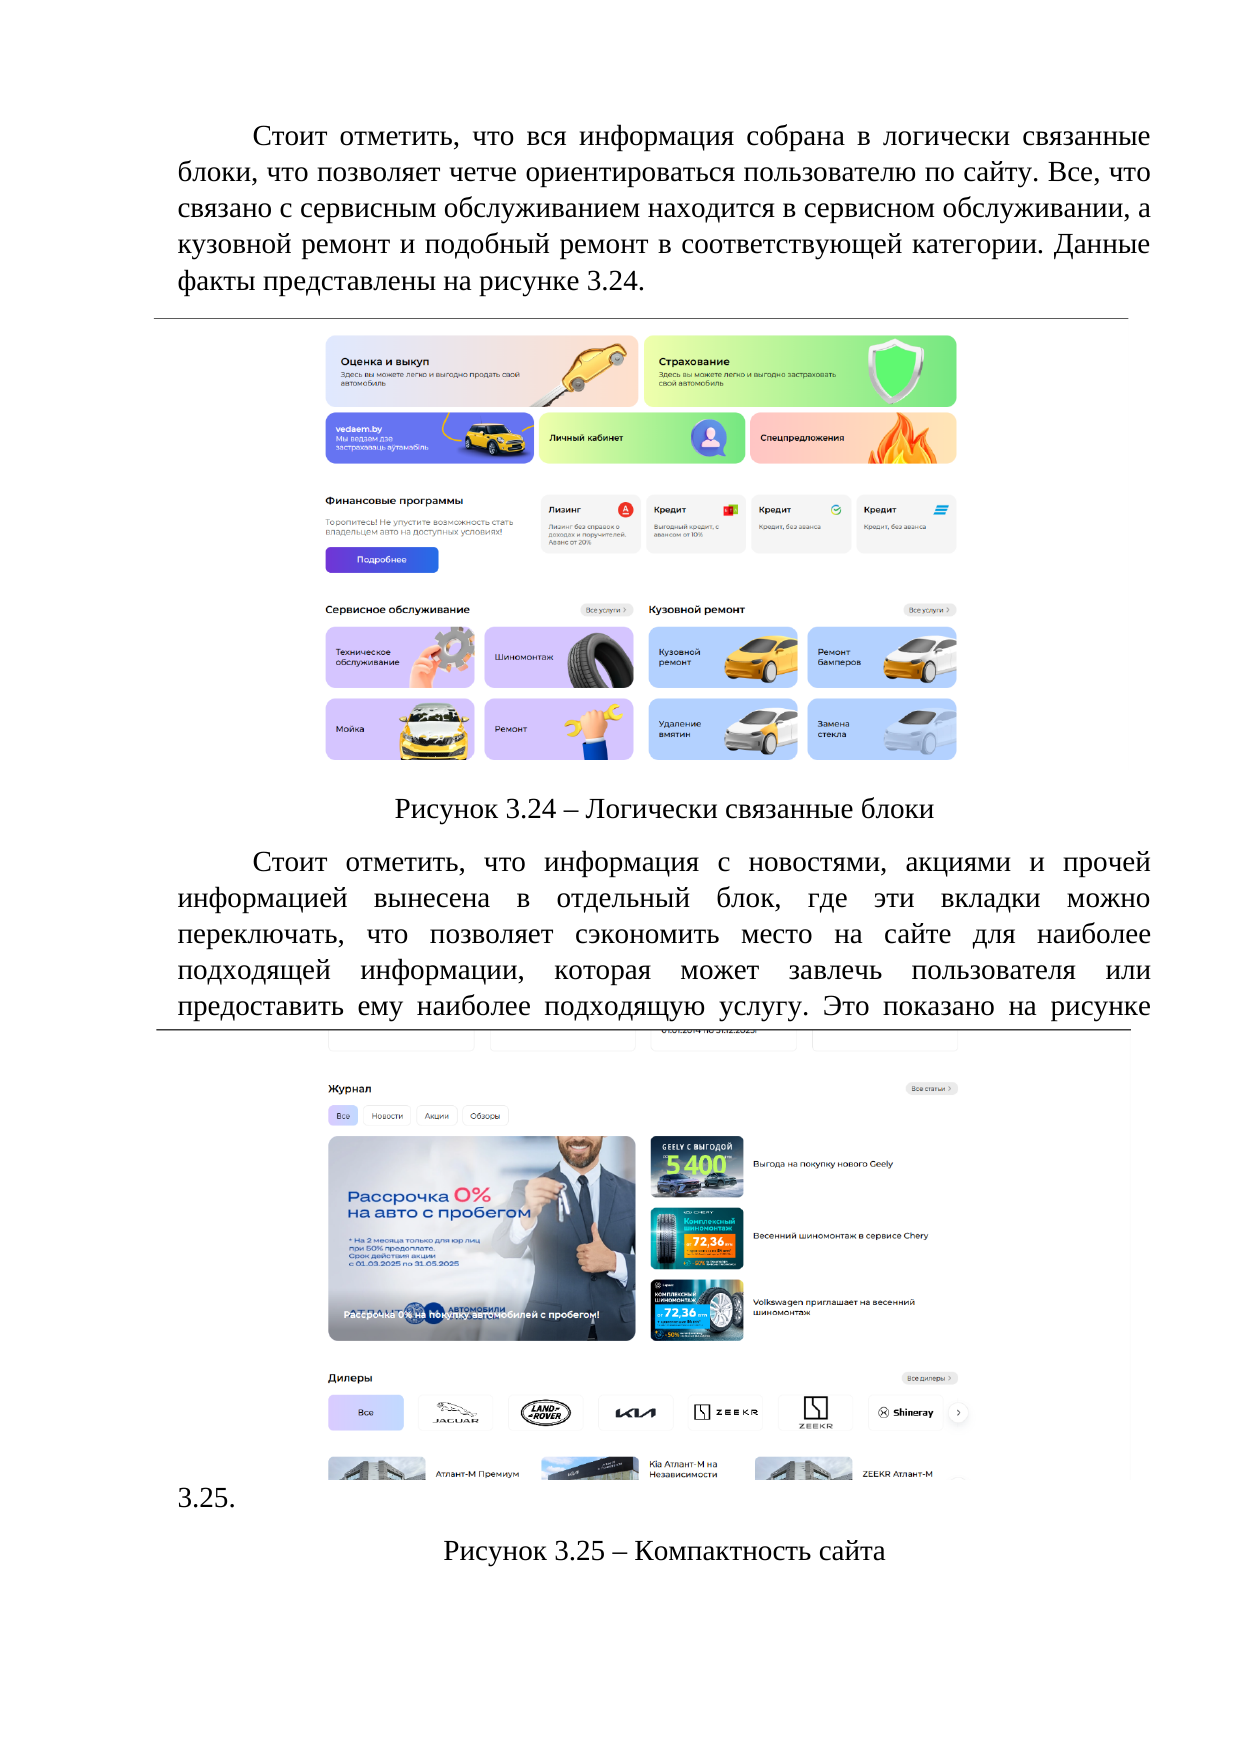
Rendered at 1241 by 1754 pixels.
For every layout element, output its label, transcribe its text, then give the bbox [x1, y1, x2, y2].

text Рисунок 3.25 – Компактность сайта [177, 1533, 1152, 1566]
text Стоит отметить, что вся информация собрана в логически связанные блоки, что позволяет четче ориентироваться пользователю по сайту. Все, что связано с сервисным обслуживанием находится в сервисном обслуживании, а кузовной ремонт и подобный ремонт в соответствующей категории. Данные факты представлены на рисунке 3.24. [177, 118, 1152, 296]
picture [156, 1029, 1131, 1480]
picture [153, 318, 1129, 770]
